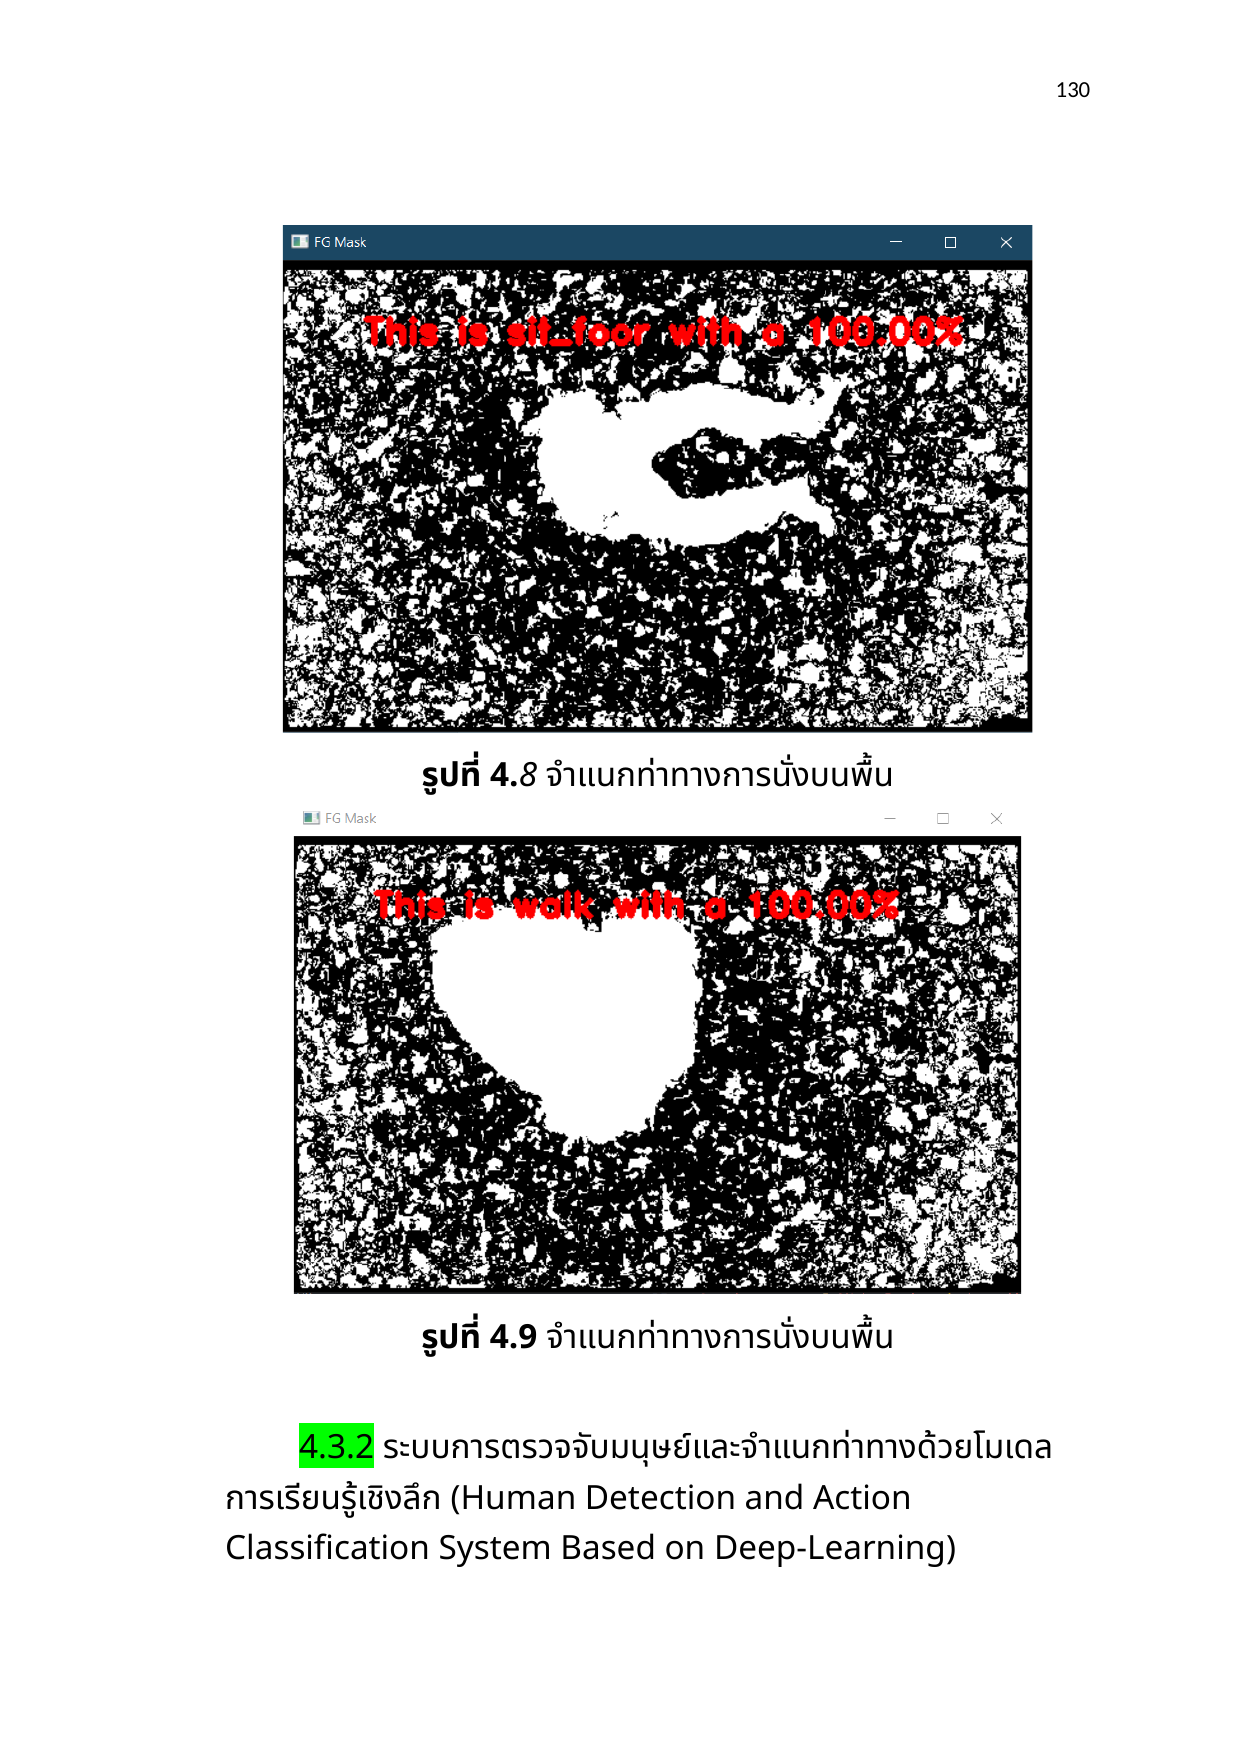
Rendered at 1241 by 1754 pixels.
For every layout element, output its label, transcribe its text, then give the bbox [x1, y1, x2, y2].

picture [282, 225, 1033, 733]
text รูปที่ 4.9 จำแนกท่าทางการนั่งบนพื้น [225, 1313, 1090, 1363]
subtitle 4.3.2 ระบบการตรวจจับมนุษย์และจำแนกท่าทางด้วยโมเดลการเรียนรู้เชิงลึก (Human Detection and Action Classification System Based on Deep-Learning) [225, 1423, 1090, 1569]
text รูปที่ 4.8 จำแนกท่าทางการนั่งบนพื้น [225, 751, 1090, 802]
picture [293, 801, 1022, 1294]
